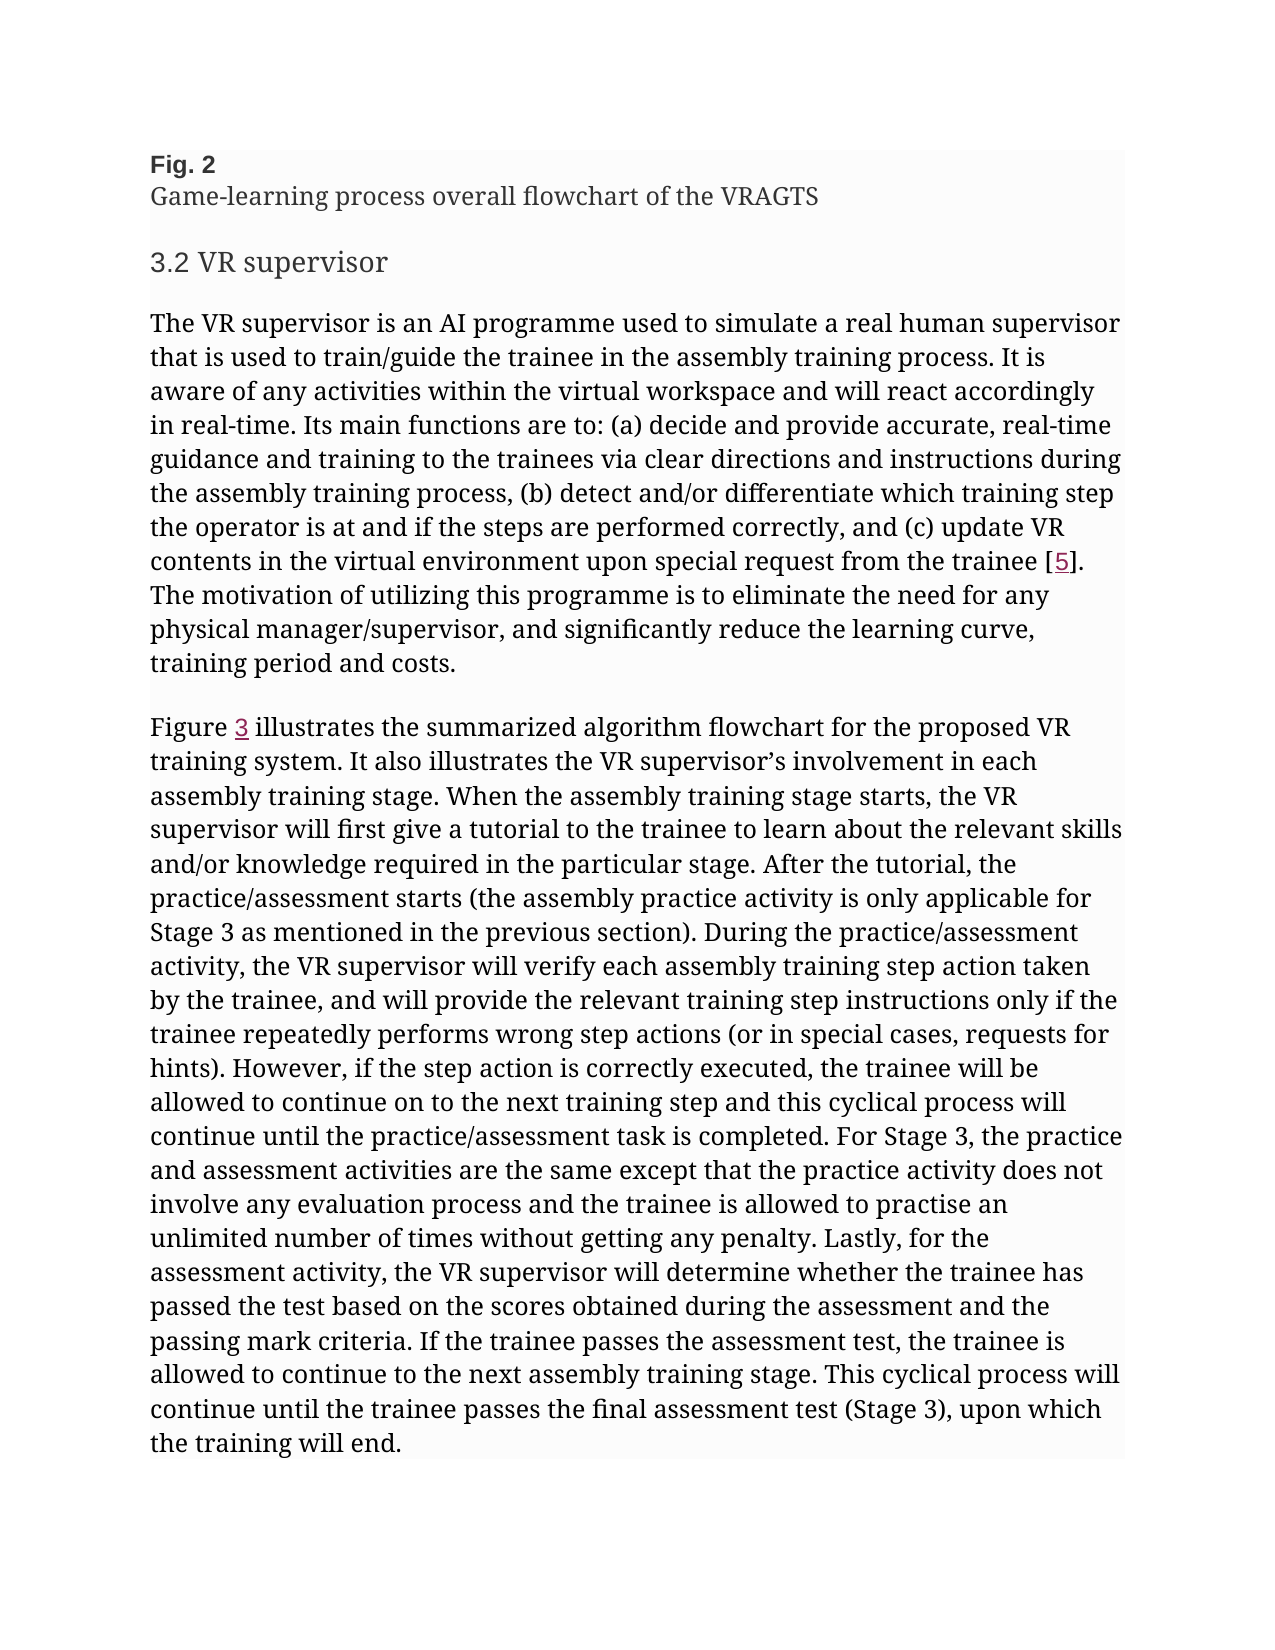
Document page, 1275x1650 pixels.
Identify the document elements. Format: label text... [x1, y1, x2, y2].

text 3.2 VR supervisor [150, 242, 1125, 280]
text Fig. 2 [150, 150, 1125, 179]
text Game-learning process overall flowchart of the VRAGTS [150, 179, 1125, 213]
text The VR supervisor is an AI programme used to simulate a real human supervisor that is used to train/guide the trainee in the assembly training process. It is aware of any activities within the virtual workspace and will react accordingly in real-time. Its main functions are to: (a) decide and provide accurate, real-time guidance and training to the trainees via clear directions and instructions during the assembly training process, (b) detect and/or differentiate which training step the operator is at and if the steps are performed correctly, and (c) update VR contents in the virtual environment upon special request from the trainee [5]. The motivation of utilizing this programme is to eliminate the need for any physical manager/supervisor, and significantly reduce the learning curve, training period and costs. [150, 305, 1125, 680]
text Figure 3 illustrates the summarized algorithm flowchart for the proposed VR training system. It also illustrates the VR supervisor’s involvement in each assembly training stage. When the assembly training stage starts, the VR supervisor will first give a tutorial to the trainee to learn about the relevant skills and/or knowledge required in the particular stage. After the tutorial, the practice/assessment starts (the assembly practice activity is only applicable for Stage 3 as mentioned in the previous section). During the practice/assessment activity, the VR supervisor will verify each assembly training step action taken by the trainee, and will provide the relevant training step instructions only if the trainee repeatedly performs wrong step actions (or in special cases, requests for hints). However, if the step action is correctly executed, the trainee will be allowed to continue on to the next training step and this cyclical process will continue until the practice/assessment task is completed. For Stage 3, the practice and assessment activities are the same except that the practice activity does not involve any evaluation process and the trainee is allowed to practise an unlimited number of times without getting any penalty. Lastly, for the assessment activity, the VR supervisor will determine whether the trainee has passed the test based on the scores obtained during the assessment and the passing mark criteria. If the trainee passes the assessment test, the trainee is allowed to continue to the next assembly training stage. This cyclical process will continue until the trainee passes the final assessment test (Stage 3), upon which the training will end. [150, 710, 1125, 1459]
